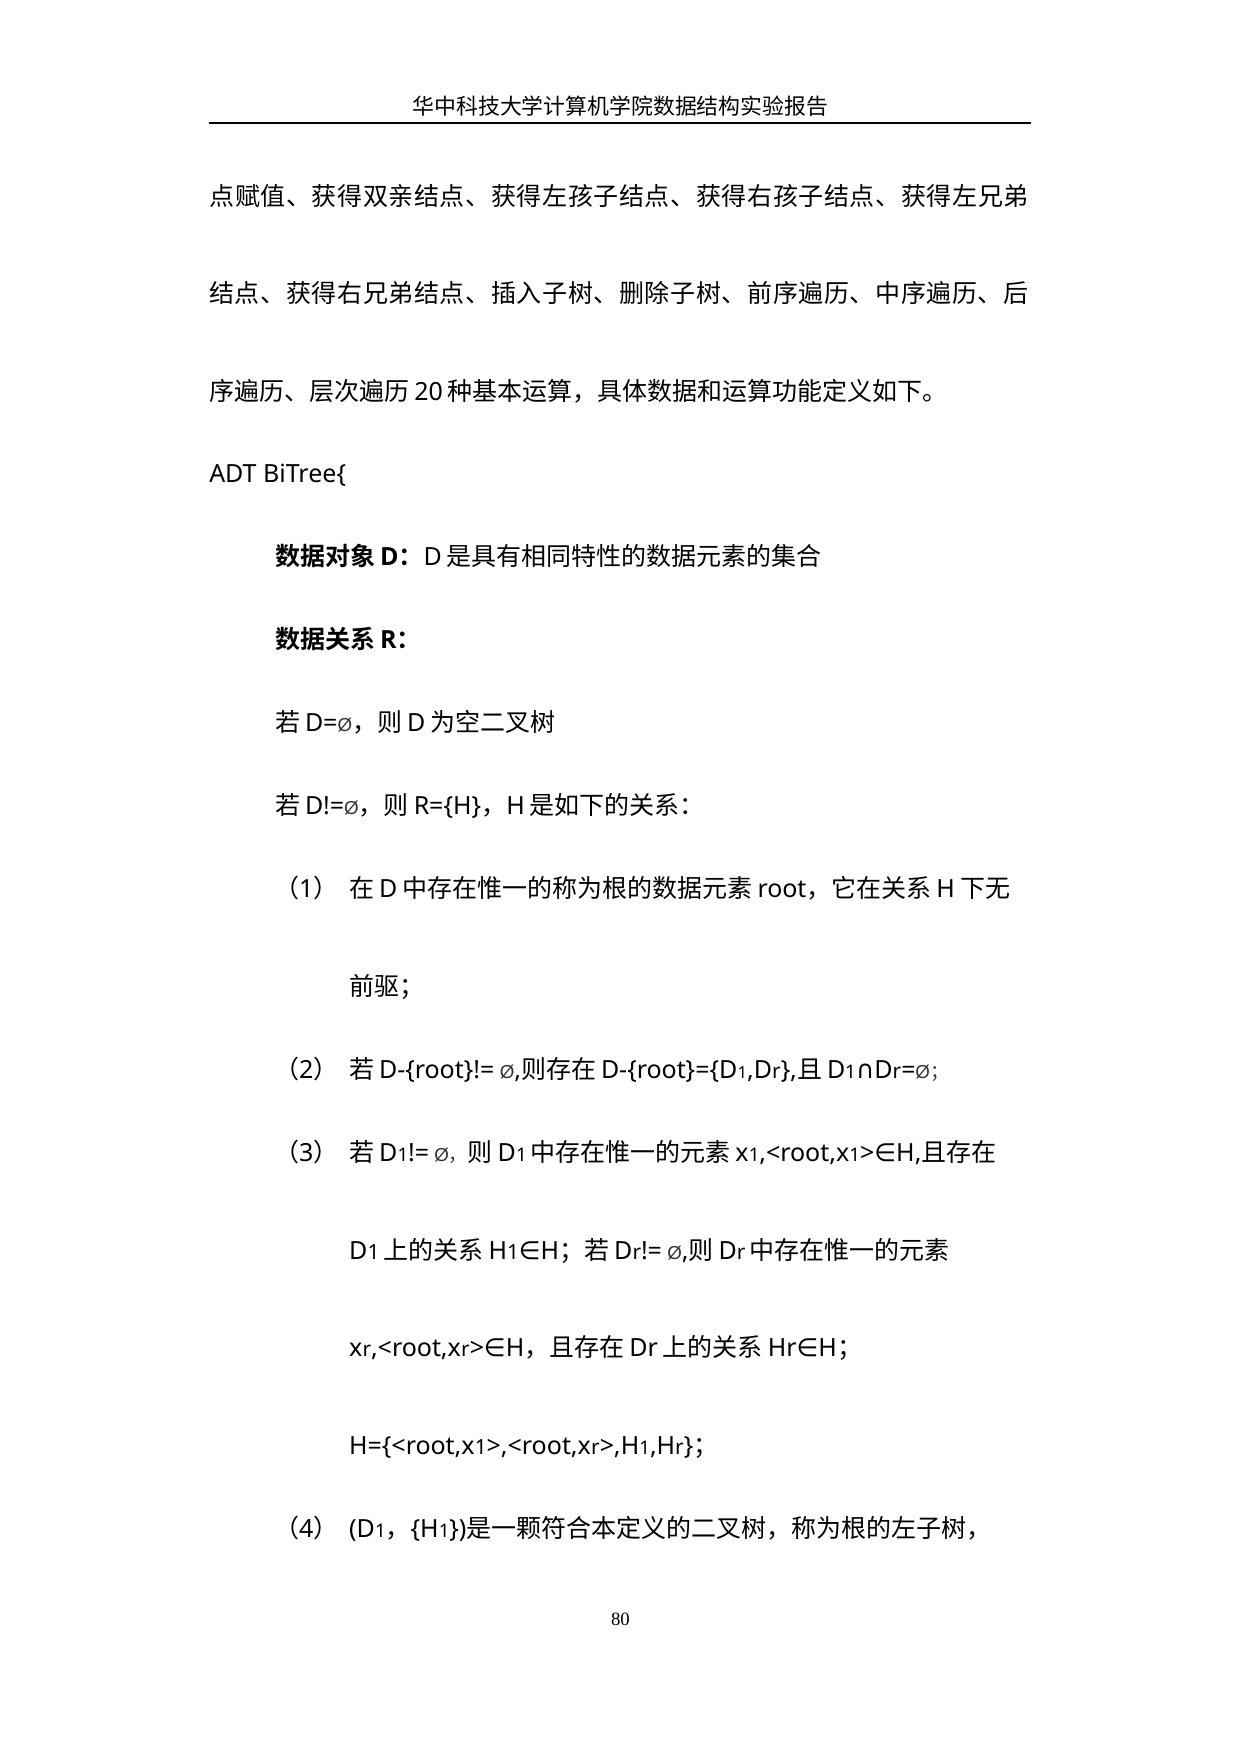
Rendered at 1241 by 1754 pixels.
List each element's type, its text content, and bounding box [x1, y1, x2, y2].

text 数据对象D：D是具有相同特性的数据元素的集合 [231, 522, 1031, 587]
list 在D中存在惟一的称为根的数据元素root，它在关系H下无前驱； [274, 854, 1031, 1017]
text 数据关系R： [231, 605, 1031, 670]
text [209, 162, 1031, 422]
text 若D!=Ø，则R={H}，H是如下的关系： [209, 771, 1031, 836]
list 若D-{root}!= Ø,则存在D-{root}={D1,Dr},且D1∩Dr=Ø； [274, 1035, 1031, 1100]
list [274, 1494, 1031, 1559]
text ADT BiTree{ [187, 440, 1031, 505]
text 若D=Ø，则D为空二叉树 [209, 688, 1031, 753]
list 若D1!= Ø，则D1中存在惟一的元素x1,<root,x1>∈H,且存在D1上的关系H1∈H；若Dr!= Ø,则Dr中存在惟一的元素xr,<root,xr>∈H，且存在Dr上的关系Hr∈H；H={<root,x1>,<root,xr>,H1,Hr}； [274, 1118, 1031, 1476]
